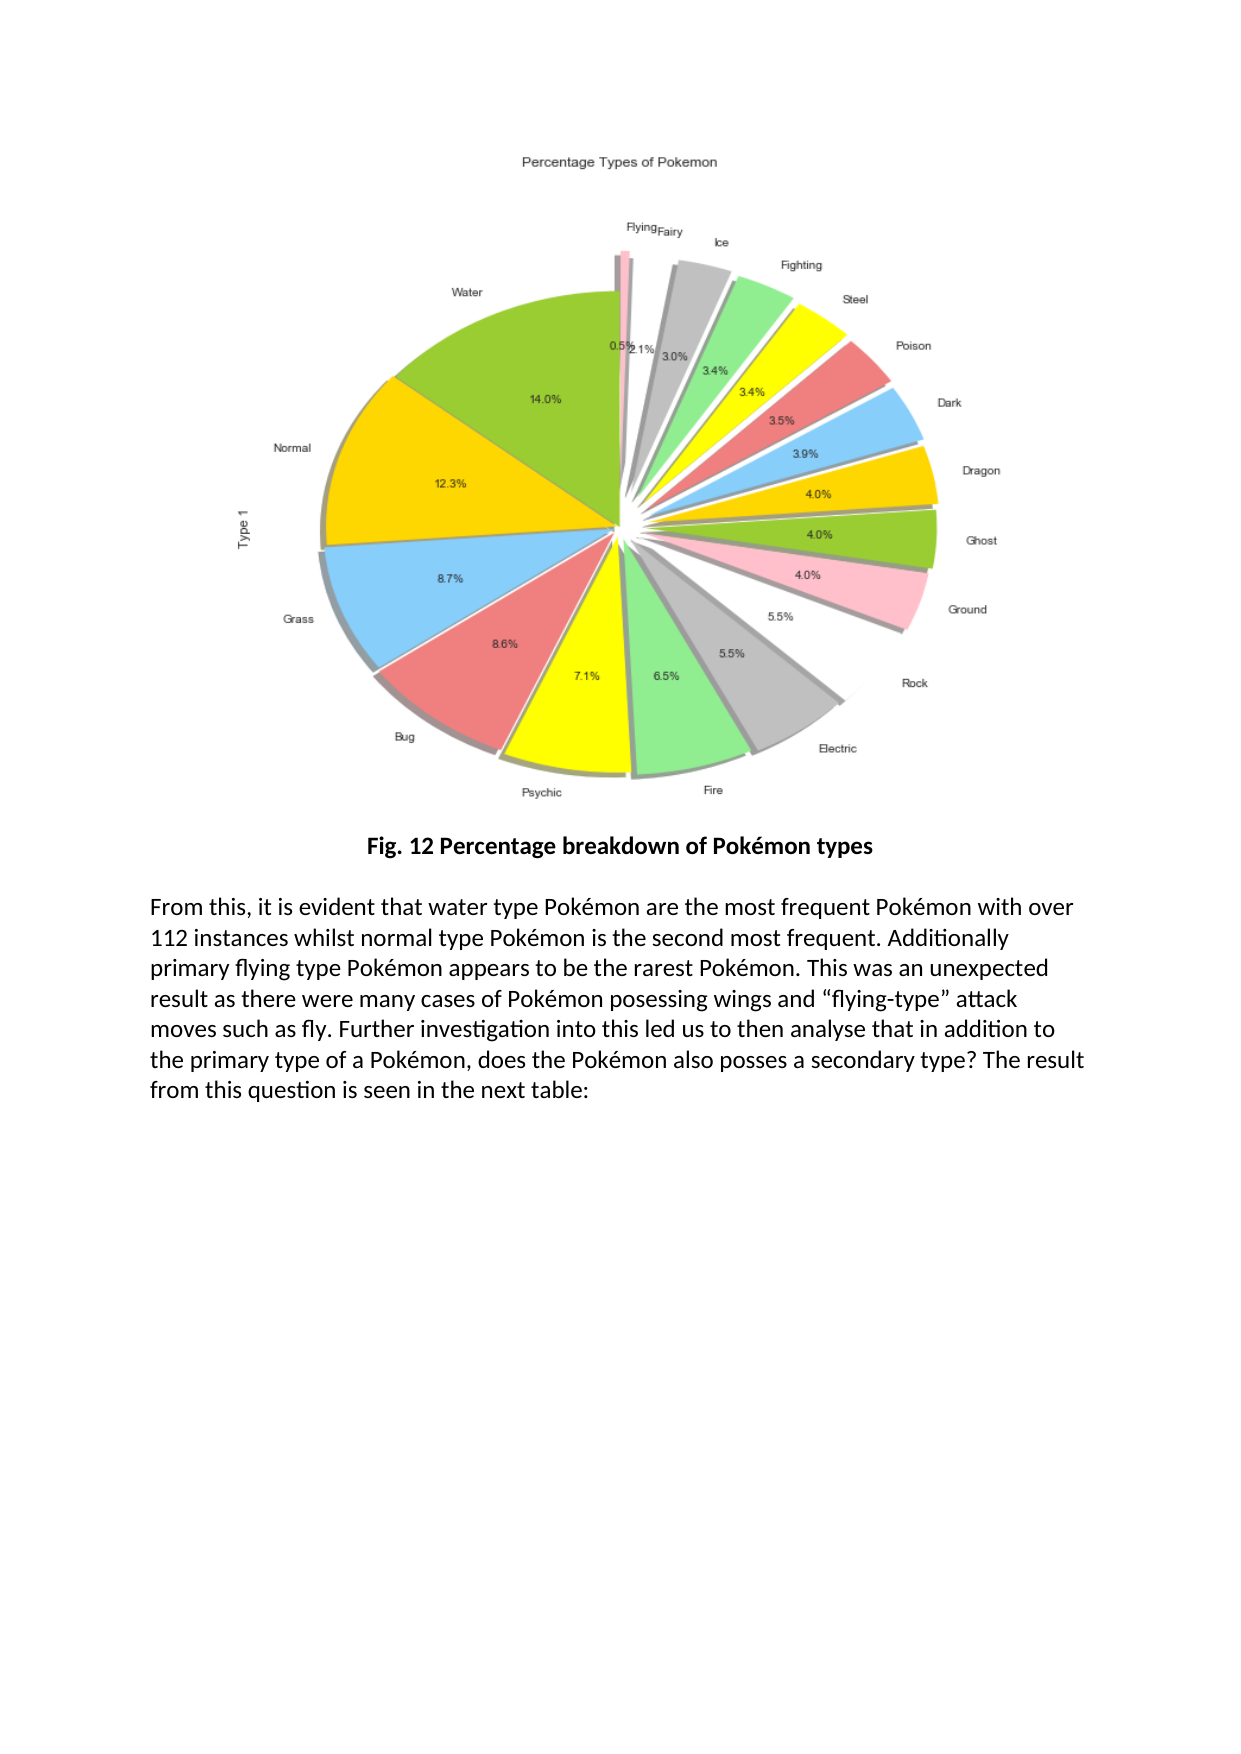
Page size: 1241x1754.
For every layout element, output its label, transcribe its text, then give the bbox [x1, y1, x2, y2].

picture [231, 150, 1009, 831]
text From this, it is evident that water type Pokémon are the most frequent Pokémon with over 112 instances whilst normal type Pokémon is the second most frequent. Additionally primary flying type Pokémon appears to be the rarest Pokémon. This was an unexpected result as there were many cases of Pokémon posessing wings and “flying-type” attack moves such as fly. Further investigation into this led us to then analyse that in addition to the primary type of a Pokémon, does the Pokémon also posses a secondary type? The result from this question is seen in the next table: [150, 892, 1090, 1105]
text Fig. 12 Percentage breakdown of Pokémon types [150, 831, 1090, 861]
